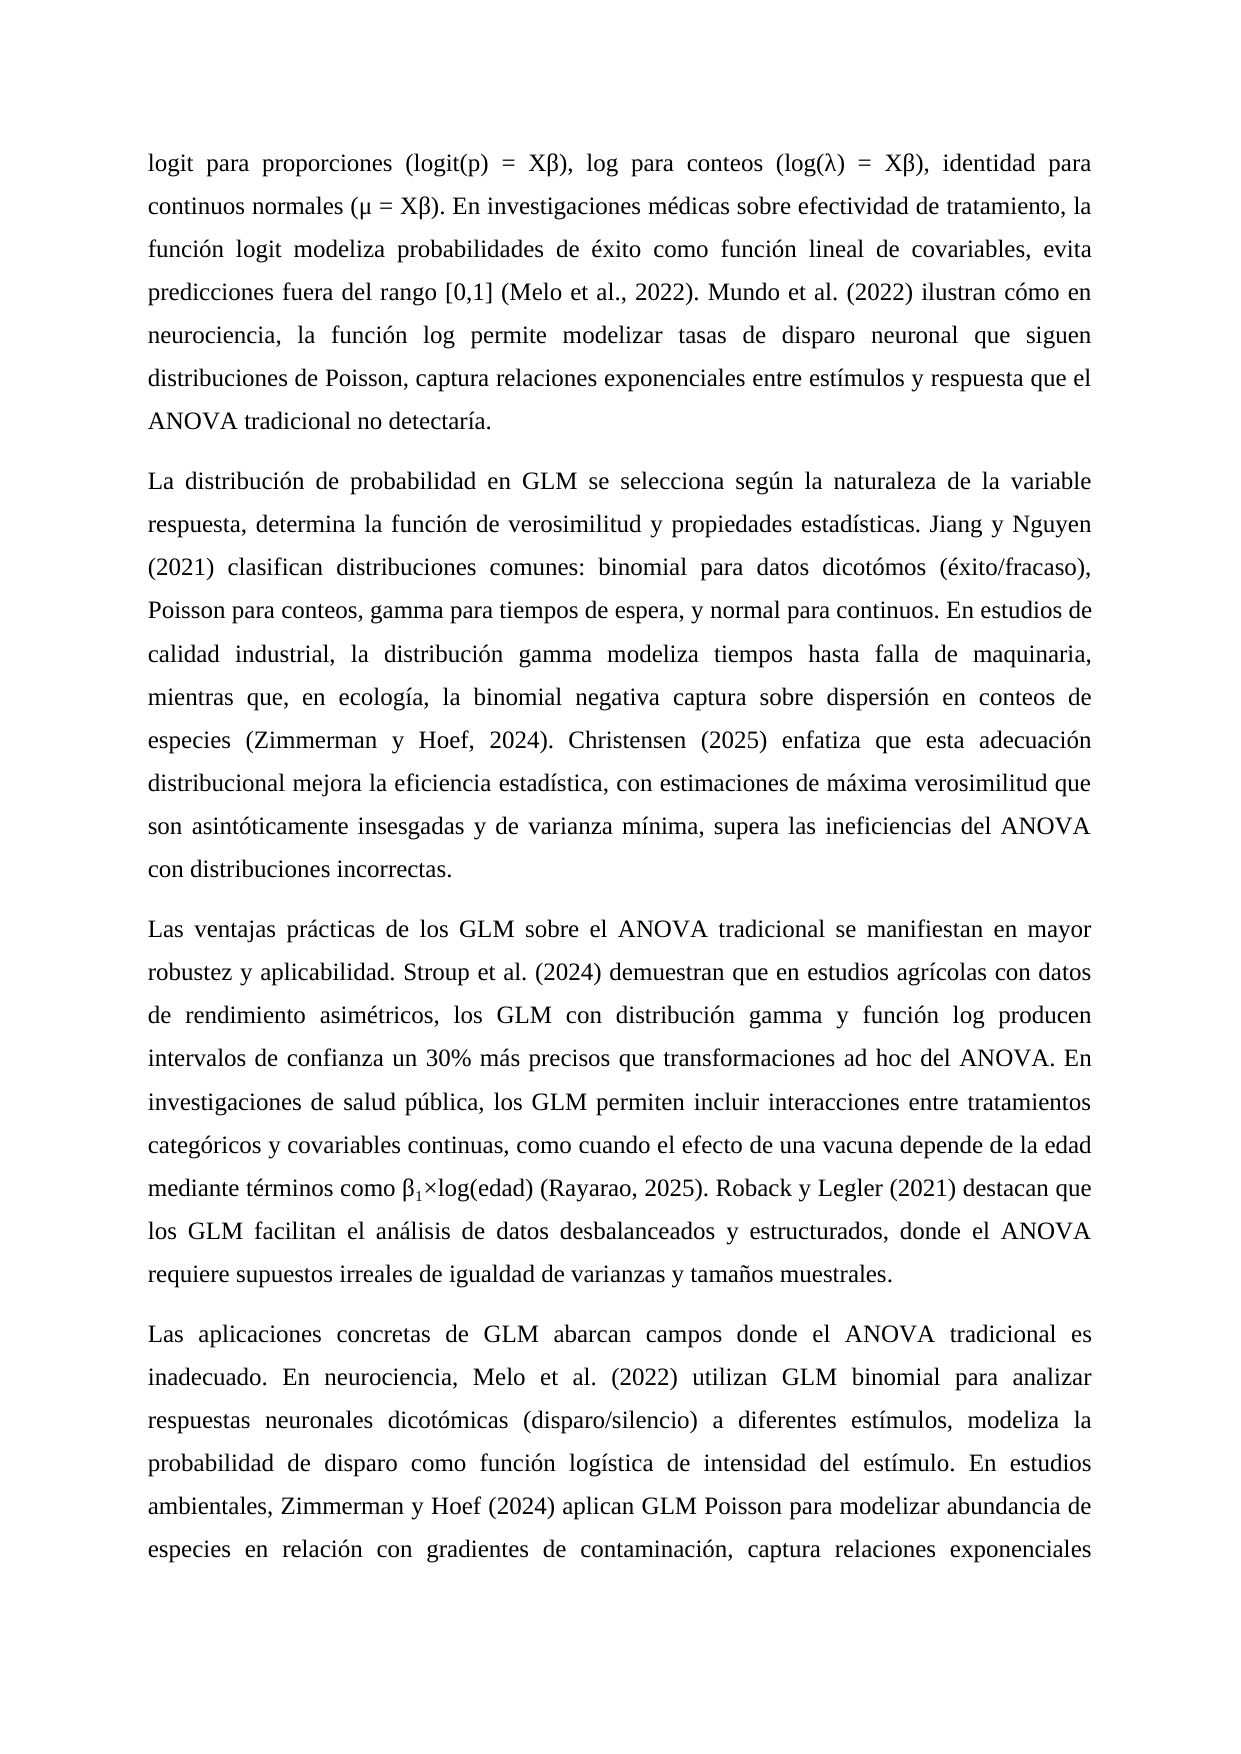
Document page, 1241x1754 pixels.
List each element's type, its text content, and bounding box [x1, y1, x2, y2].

text Las ventajas prácticas de los GLM sobre el ANOVA tradicional se manifiestan en mayor robustez y aplicabilidad. Stroup et al. (2024) demuestran que en estudios agrícolas con datos de rendimiento asimétricos, los GLM con distribución gamma y función log producen intervalos de confianza un 30% más precisos que transformaciones ad hoc del ANOVA. En investigaciones de salud pública, los GLM permiten incluir interacciones entre tratamientos categóricos y covariables continuas, como cuando el efecto de una vacuna depende de la edad mediante términos como β₁×log(edad) (Rayarao, 2025). Roback y Legler (2021) destacan que los GLM facilitan el análisis de datos desbalanceados y estructurados, donde el ANOVA requiere supuestos irreales de igualdad de varianzas y tamaños muestrales. [148, 914, 1092, 1288]
text La distribución de probabilidad en GLM se selecciona según la naturaleza de la variable respuesta, determina la función de verosimilitud y propiedades estadísticas. Jiang y Nguyen (2021) clasifican distribuciones comunes: binomial para datos dicotómos (éxito/fracaso), Poisson para conteos, gamma para tiempos de espera, y normal para continuos. En estudios de calidad industrial, la distribución gamma modeliza tiempos hasta falla de maquinaria, mientras que, en ecología, la binomial negativa captura sobre dispersión en conteos de especies (Zimmerman y Hoef, 2024). Christensen (2025) enfatiza que esta adecuación distribucional mejora la eficiencia estadística, con estimaciones de máxima verosimilitud que son asintóticamente insesgadas y de varianza mínima, supera las ineficiencias del ANOVA con distribuciones incorrectas. [148, 466, 1092, 883]
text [148, 1319, 1092, 1563]
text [148, 148, 1092, 435]
